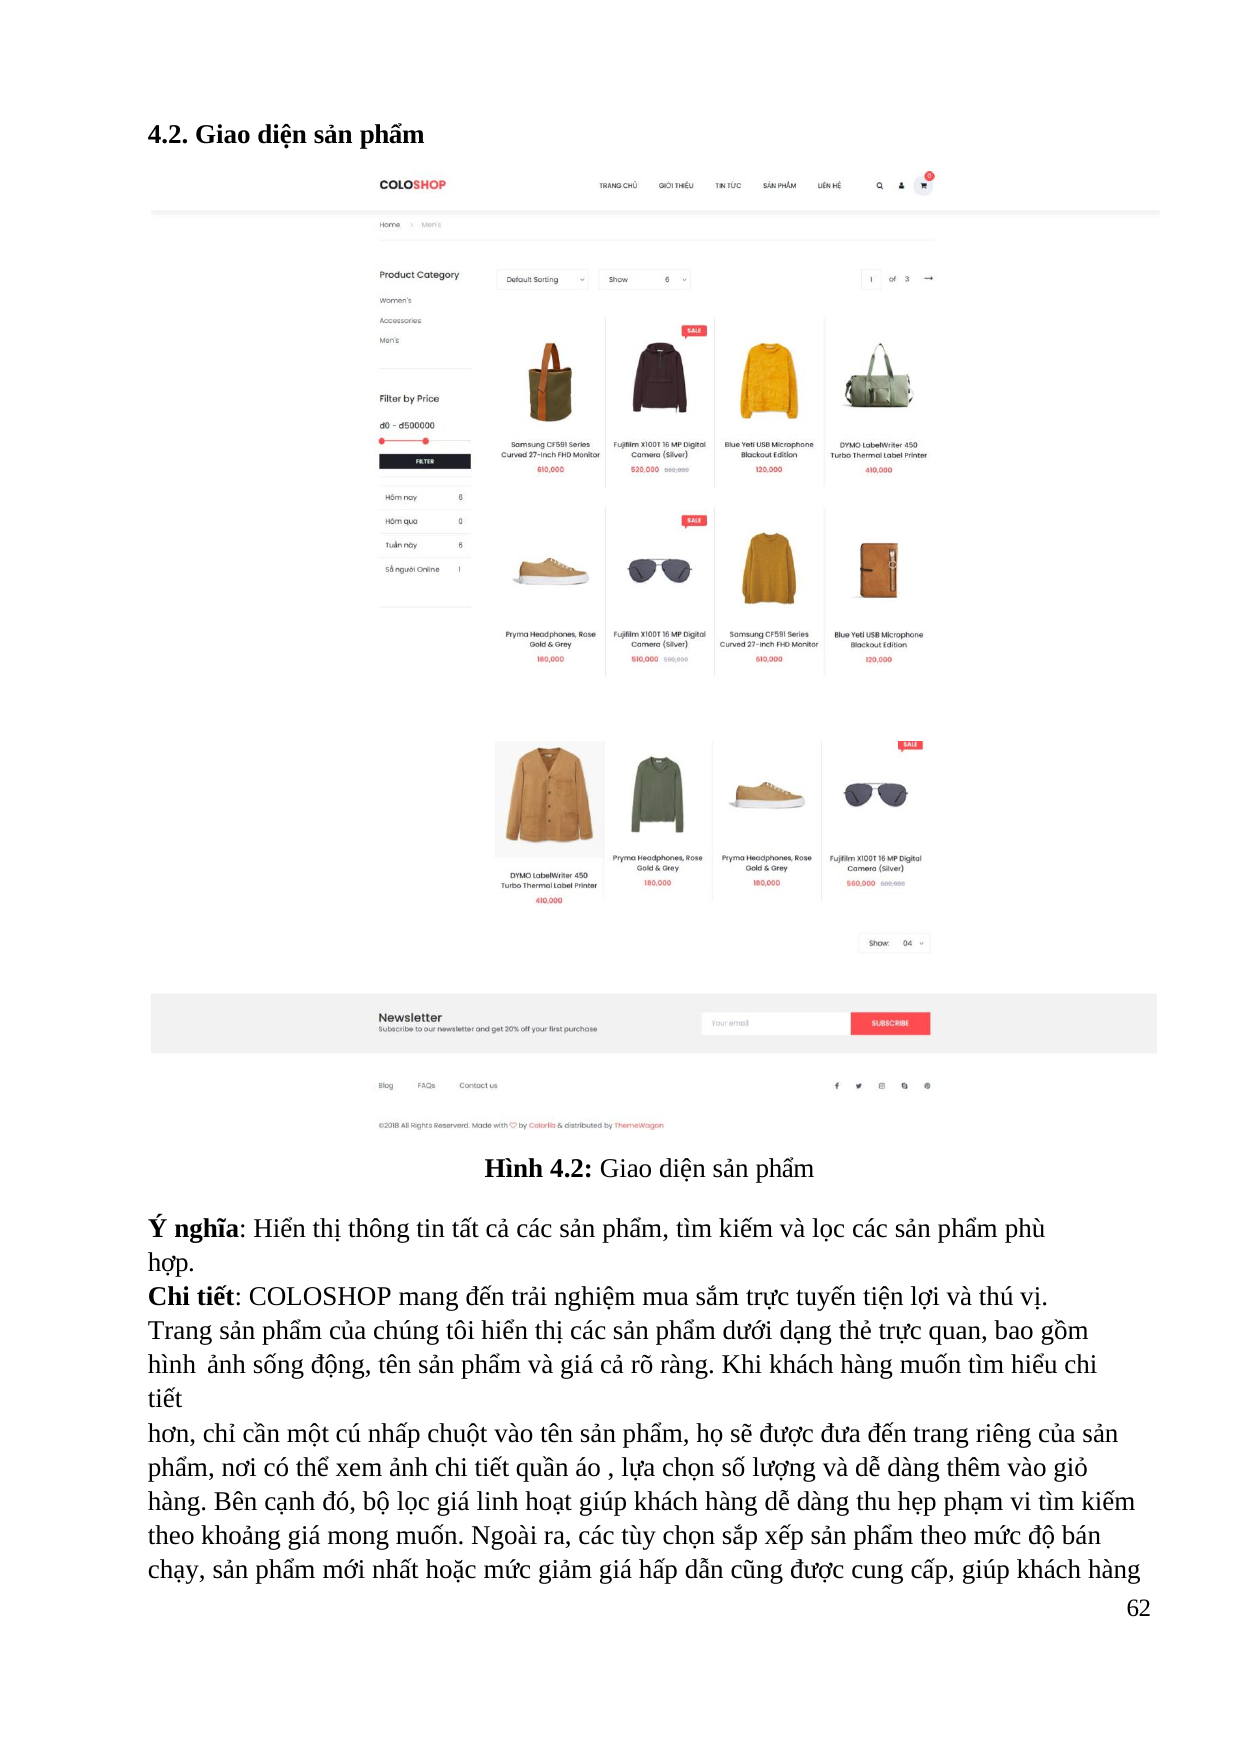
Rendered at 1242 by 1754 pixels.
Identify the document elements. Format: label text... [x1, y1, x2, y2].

text Chi tiết: COLOSHOP mang đến trải nghiệm mua sắm trực tuyến tiện lợi và thú vị. Trang sản phẩm của chúng tôi hiển thị các sản phẩm dưới dạng thẻ trực quan, bao gồm hình ảnh sống động, tên sản phẩm và giá cả rõ ràng. Khi khách hàng muốn tìm hiểu chi tiết [148, 1280, 1115, 1414]
picture [150, 741, 1157, 1130]
text Hình 4.2: Giao diện sản phẩm [484, 762, 1242, 1183]
subtitle Giao diện sản phẩm [148, 118, 1242, 149]
picture [150, 171, 1161, 677]
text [148, 1417, 1146, 1584]
text Ý nghĩa: Hiển thị thông tin tất cả các sản phẩm, tìm kiếm và lọc các sản phẩm phù hợp. [148, 1212, 1078, 1277]
